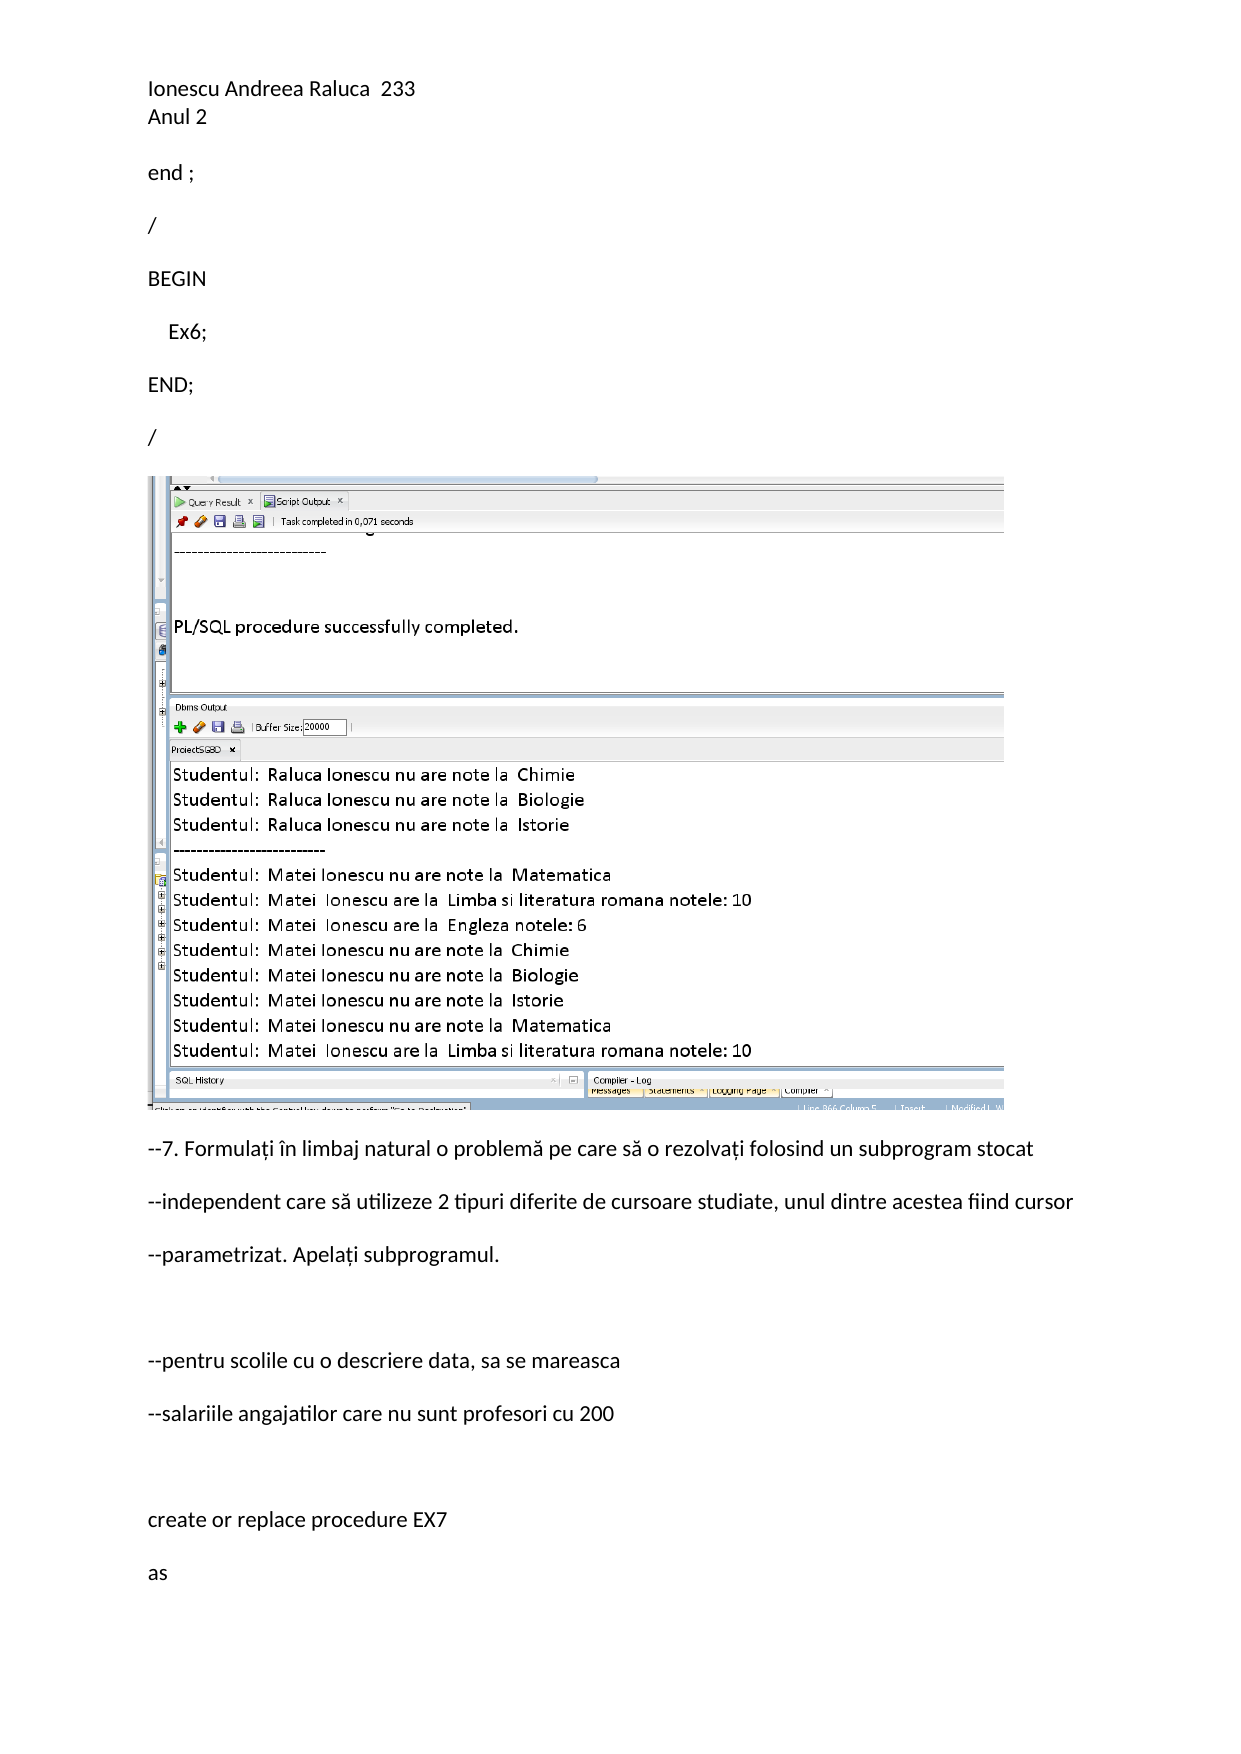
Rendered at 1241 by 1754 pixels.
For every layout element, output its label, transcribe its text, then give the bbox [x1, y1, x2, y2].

text / [148, 423, 1093, 451]
text --pentru scolile cu o descriere data, sa se mareasca [148, 1346, 1093, 1374]
text --7. Formulați în limbaj natural o problemă pe care să o rezolvați folosind un subprogram stocat [148, 1134, 1093, 1162]
text end ; [148, 158, 1093, 186]
text --salariile angajatilor care nu sunt profesori cu 200 [148, 1399, 1093, 1427]
text --independent care să utilizeze 2 tipuri diferite de cursoare studiate, unul dintre acestea fiind cursor [148, 1187, 1093, 1215]
text END; [148, 370, 1093, 398]
text --parametrizat. Apelați subprogramul. [148, 1240, 1093, 1268]
text create or replace procedure EX7 [148, 1505, 1093, 1533]
text / [148, 211, 1093, 239]
text BEGIN [148, 264, 1093, 292]
text Ex6; [148, 317, 1093, 345]
text as [148, 1558, 1093, 1586]
picture [147, 476, 1004, 1110]
